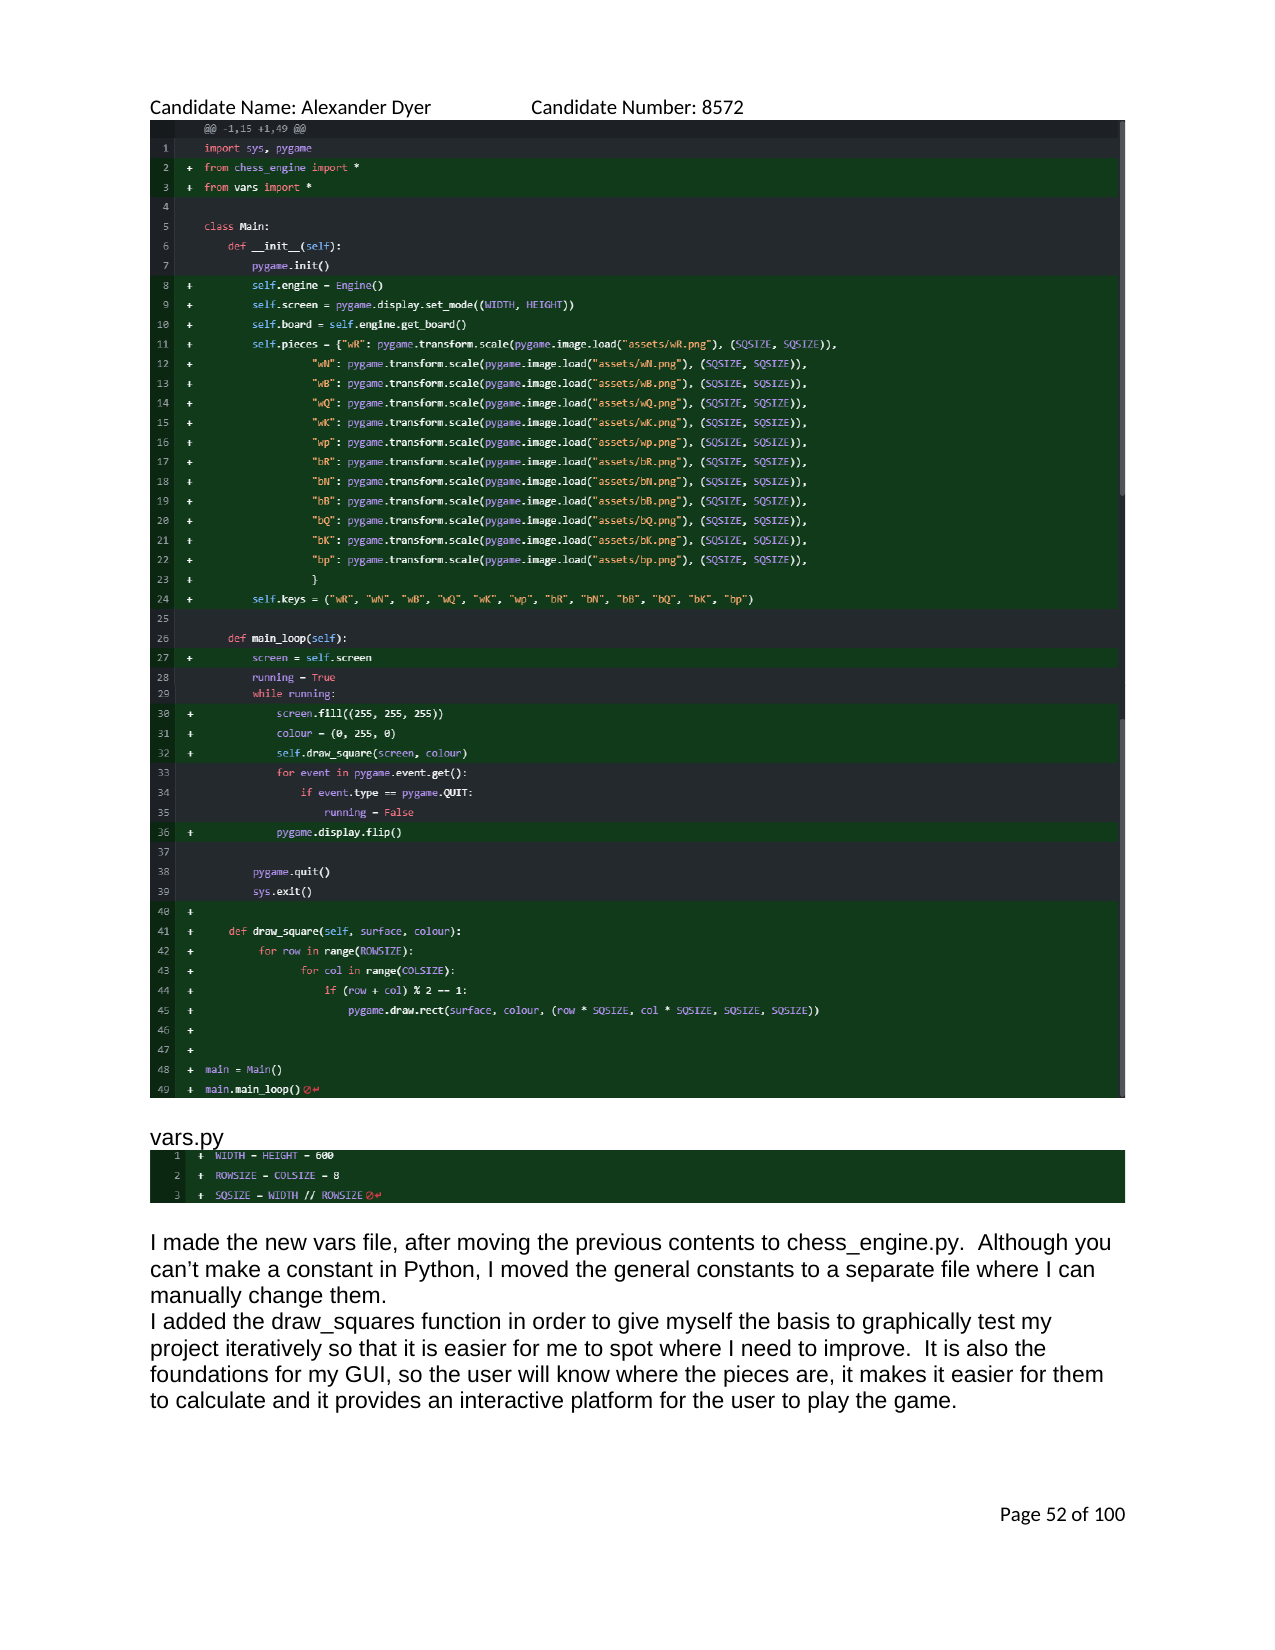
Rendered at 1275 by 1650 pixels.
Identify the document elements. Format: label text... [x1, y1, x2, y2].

text I added the draw_squares function in order to give myself the basis to graphically test my project iteratively so that it is easier for me to spot where I need to improve. It is also the foundations for my GUI, so the user will know where the pieces are, it makes it easier for them to calculate and it provides an interactive platform for the user to play the game. [150, 1308, 1125, 1414]
picture [150, 120, 1125, 1098]
text I made the new vars file, after moving the previous contents to chess_engine.py. Although you can’t make a constant in Python, I moved the general constants to a separate file where I can manually change them. [150, 1229, 1125, 1308]
text vars.py [150, 1123, 1125, 1150]
picture [150, 1150, 1125, 1203]
